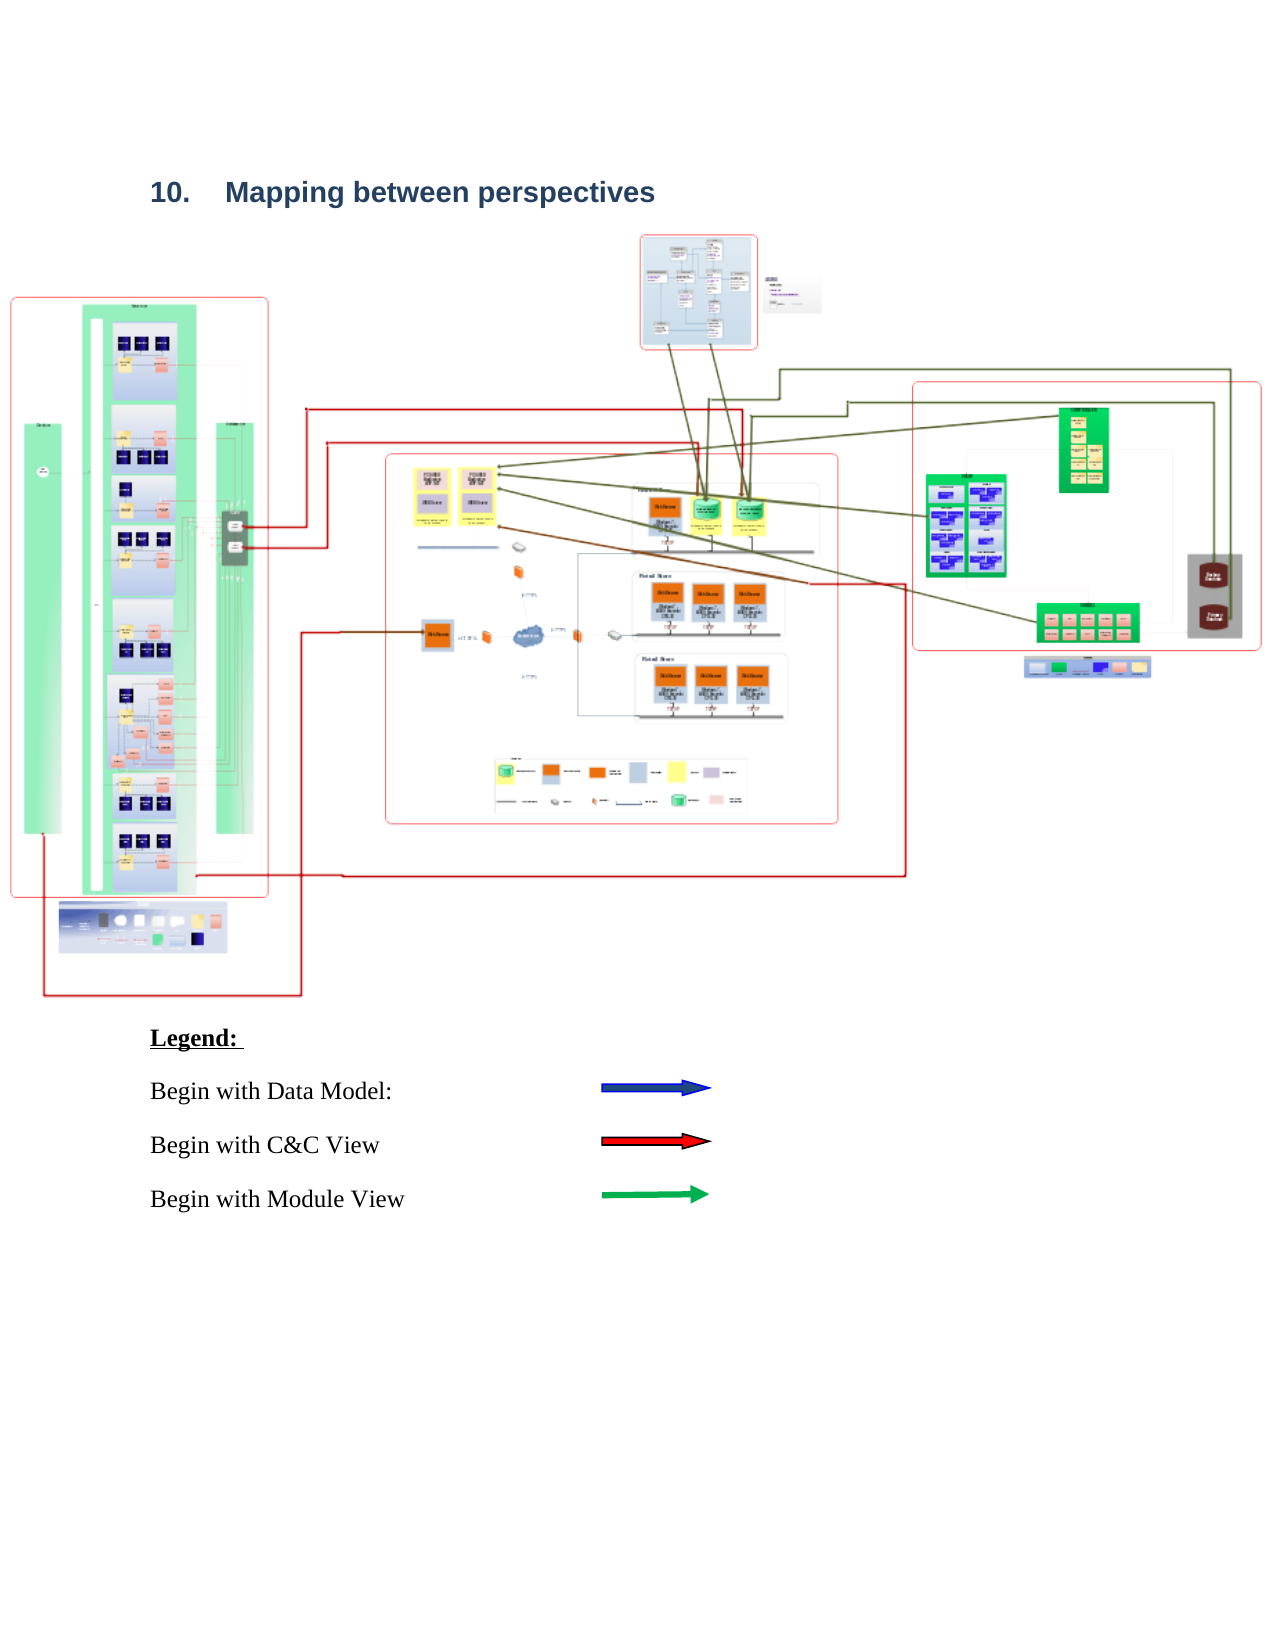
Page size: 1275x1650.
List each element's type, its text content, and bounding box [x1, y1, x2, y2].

subtitle Mapping between perspectives [150, 175, 1125, 208]
text Legend: [150, 1023, 1125, 1051]
text Begin with Data Model: [150, 1076, 1125, 1105]
text Begin with C&C View [150, 1130, 1125, 1159]
text Begin with Module View [150, 1184, 1125, 1213]
